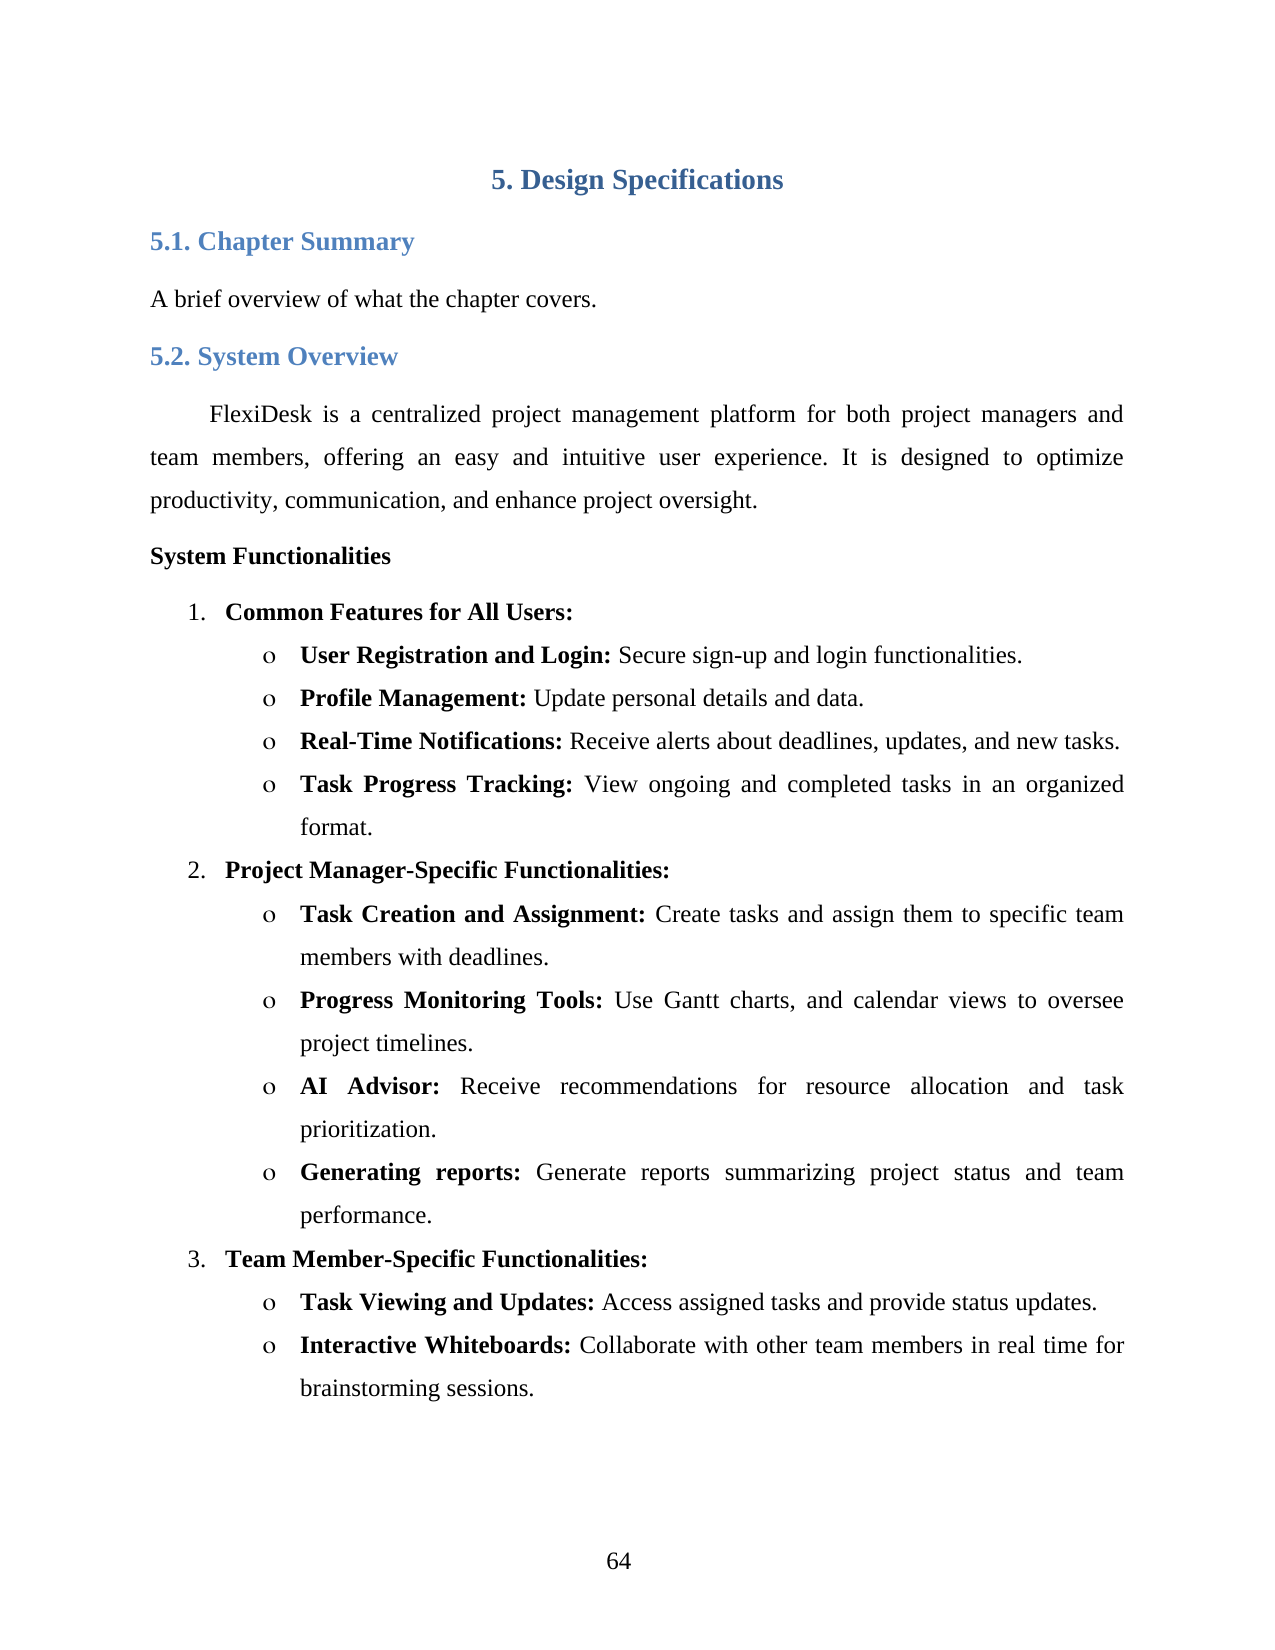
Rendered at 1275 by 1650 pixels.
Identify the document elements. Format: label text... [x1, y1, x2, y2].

list Generating reports: Generate reports summarizing project status and team performance. [262, 1157, 1125, 1229]
list Project Manager-Specific Functionalities: [187, 856, 1125, 884]
subtitle System Overview [150, 340, 1125, 371]
subtitle Design Specifications [150, 162, 1125, 196]
text A brief overview of what the chapter covers. [150, 284, 1125, 313]
subtitle Chapter Summary [150, 225, 1125, 256]
list Real-Time Notifications: Receive alerts about deadlines, updates, and new tasks. [262, 726, 1125, 755]
list AI Advisor: Receive recommendations for resource allocation and task prioritization. [262, 1071, 1125, 1143]
text System Functionalities [150, 541, 1125, 570]
list Interactive Whiteboards: Collaborate with other team members in real time for brainstorming sessions. [262, 1330, 1125, 1402]
list Common Features for All Users: [187, 597, 1125, 626]
list Task Progress Tracking: View ongoing and completed tasks in an organized format. [262, 769, 1125, 841]
list Progress Monitoring Tools: Use Gantt charts, and calendar views to oversee project timelines. [262, 985, 1125, 1057]
list User Registration and Login: Secure sign-up and login functionalities. [262, 640, 1125, 669]
list Task Creation and Assignment: Create tasks and assign them to specific team members with deadlines. [262, 899, 1125, 971]
list Profile Management: Update personal details and data. [262, 683, 1125, 712]
list Task Viewing and Updates: Access assigned tasks and provide status updates. [262, 1287, 1125, 1316]
list Team Member-Specific Functionalities: [187, 1244, 1125, 1272]
text FlexiDesk is a centralized project management platform for both project managers and team members, offering an easy and intuitive user experience. It is designed to optimize productivity, communication, and enhance project oversight. [150, 399, 1125, 514]
